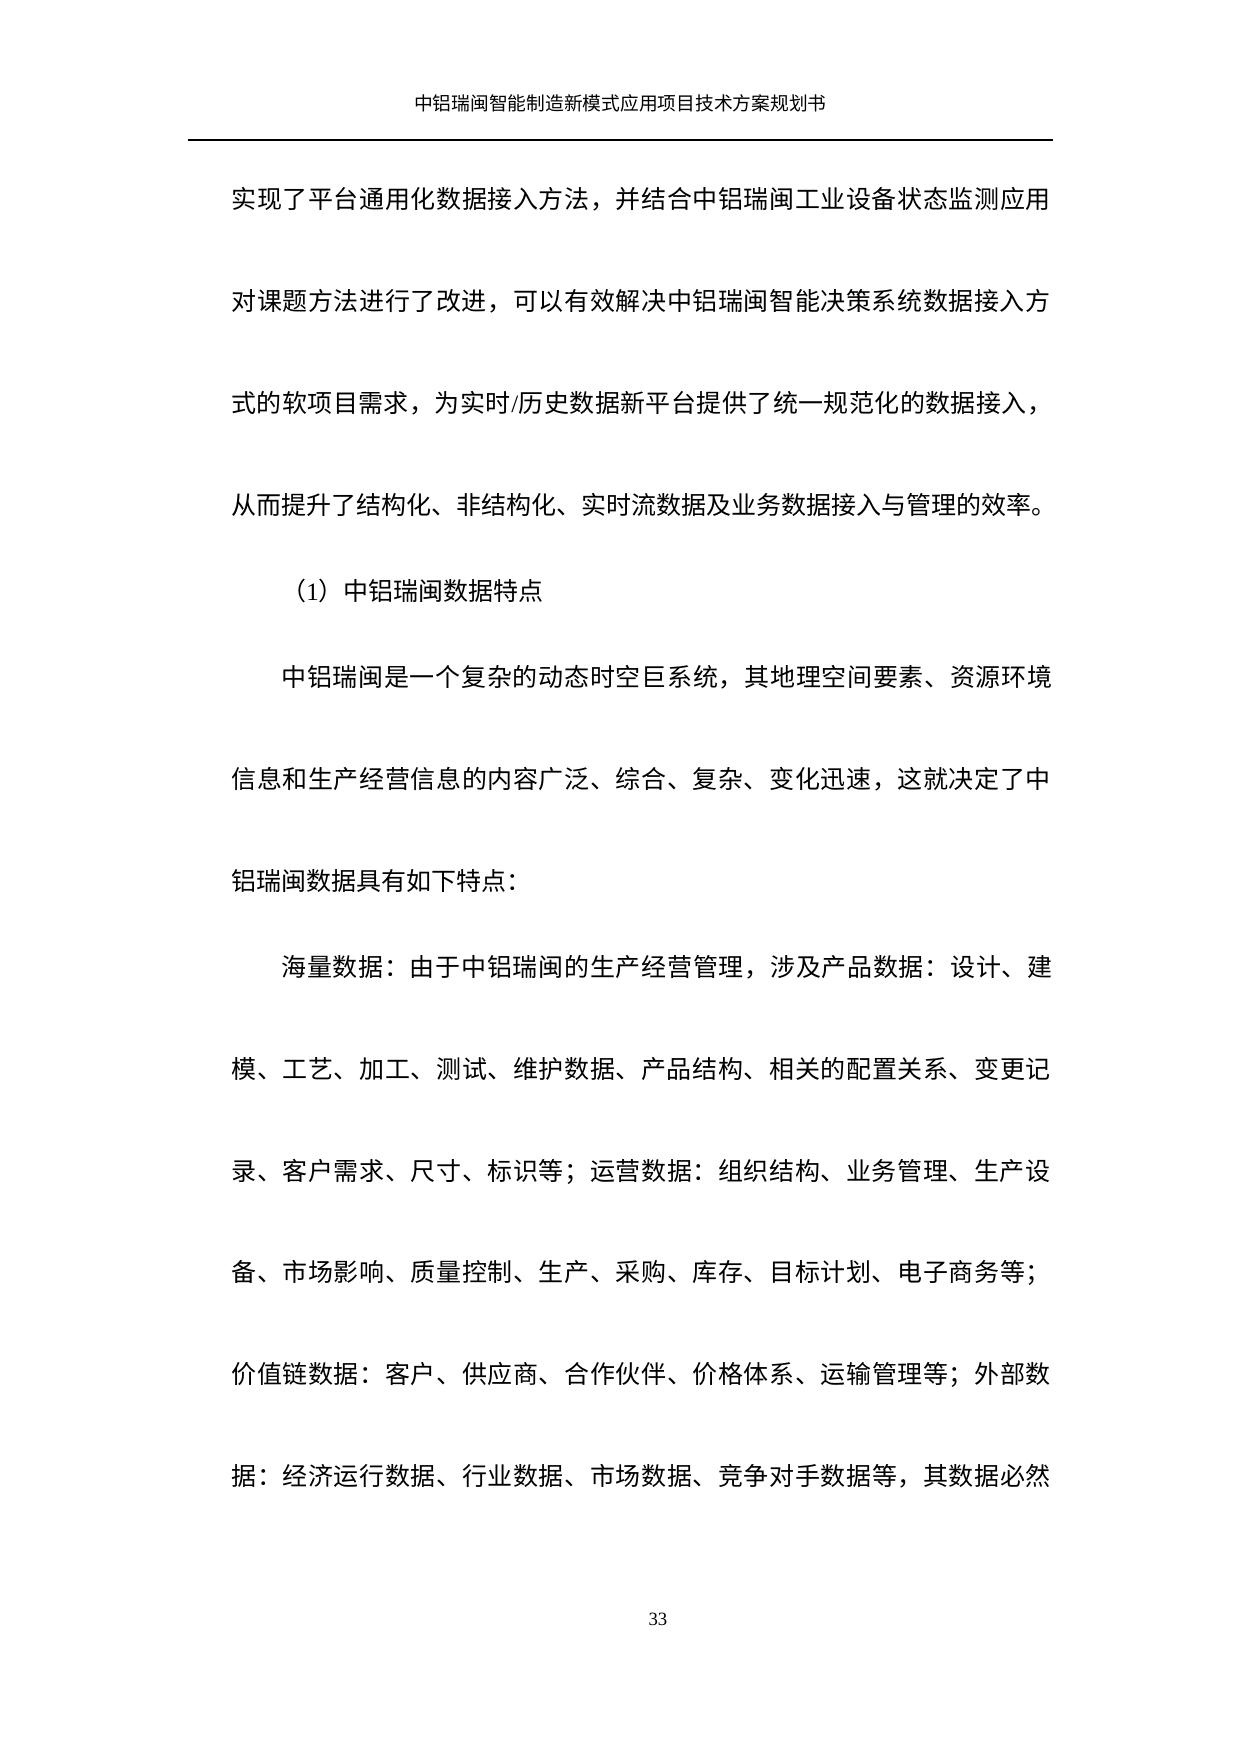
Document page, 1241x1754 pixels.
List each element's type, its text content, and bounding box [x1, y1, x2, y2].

text （1）中铝瑞闽数据特点 [231, 556, 1053, 623]
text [231, 164, 1053, 537]
text 中铝瑞闽是一个复杂的动态时空巨系统，其地理空间要素、资源环境信息和生产经营信息的内容广泛、综合、复杂、变化迅速，这就决定了中铝瑞闽数据具有如下特点： [231, 642, 1053, 913]
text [231, 931, 1053, 1509]
